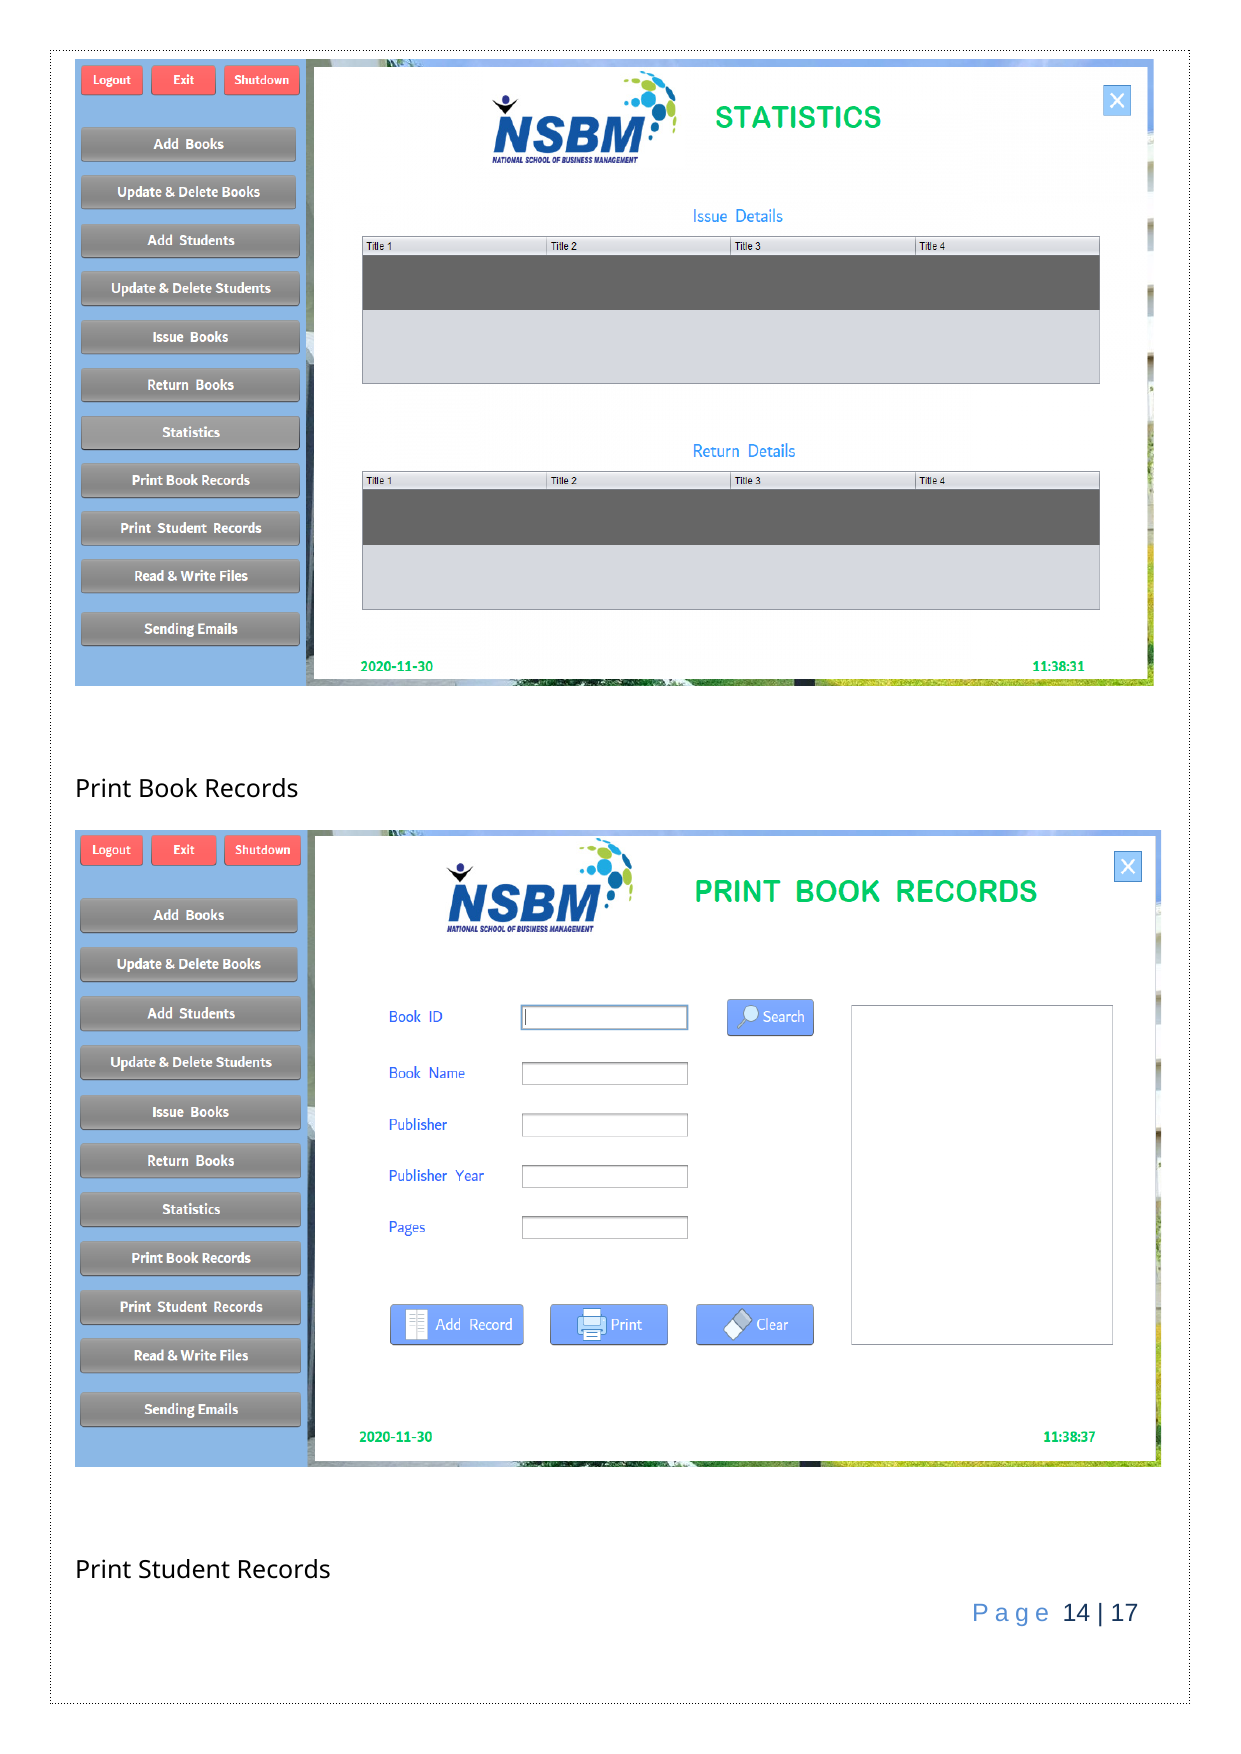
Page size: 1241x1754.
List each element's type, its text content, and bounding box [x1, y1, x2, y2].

picture [75, 830, 1162, 1467]
text Print Book Records [75, 770, 1165, 804]
picture [75, 59, 1154, 686]
text Print Student Records [75, 1552, 1165, 1586]
